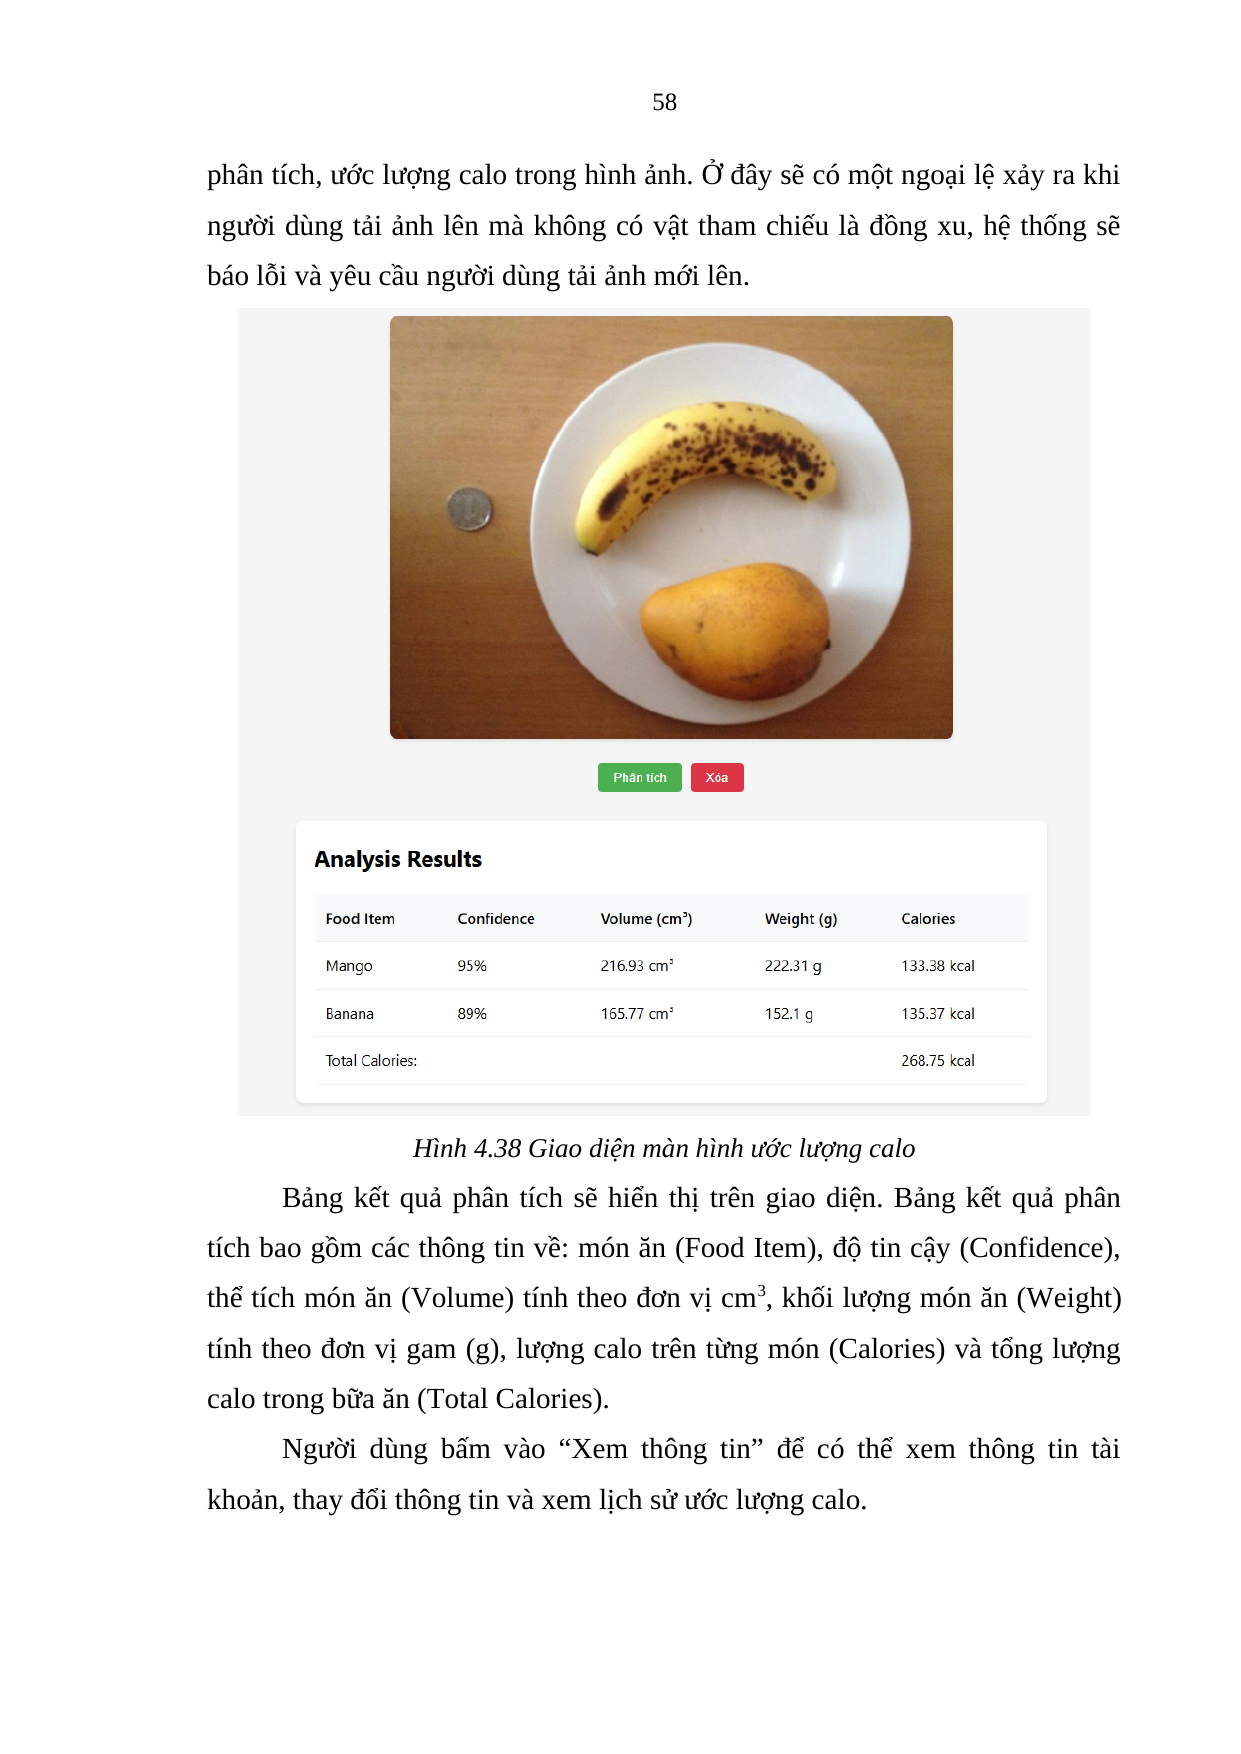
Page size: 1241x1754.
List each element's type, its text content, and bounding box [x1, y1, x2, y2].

text Bảng kết quả phân tích sẽ hiển thị trên giao diện. Bảng kết quả phân tích bao gồm các thông tin về: món ăn (Food Item), độ tin cậy (Confidence), thể tích món ăn (Volume) tính theo đơn vị cm3, khối lượng món ăn (Weight) tính theo đơn vị gam (g), lượng calo trên từng món (Calories) và tổng lượng calo trong bữa ăn (Total Calories). [207, 1180, 1122, 1415]
text Người dùng bấm vào “Xem thông tin” để có thể xem thông tin tài khoản, thay đổi thông tin và xem lịch sử ước lượng calo. [207, 1432, 1122, 1515]
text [207, 157, 1122, 292]
picture [238, 308, 1091, 1116]
